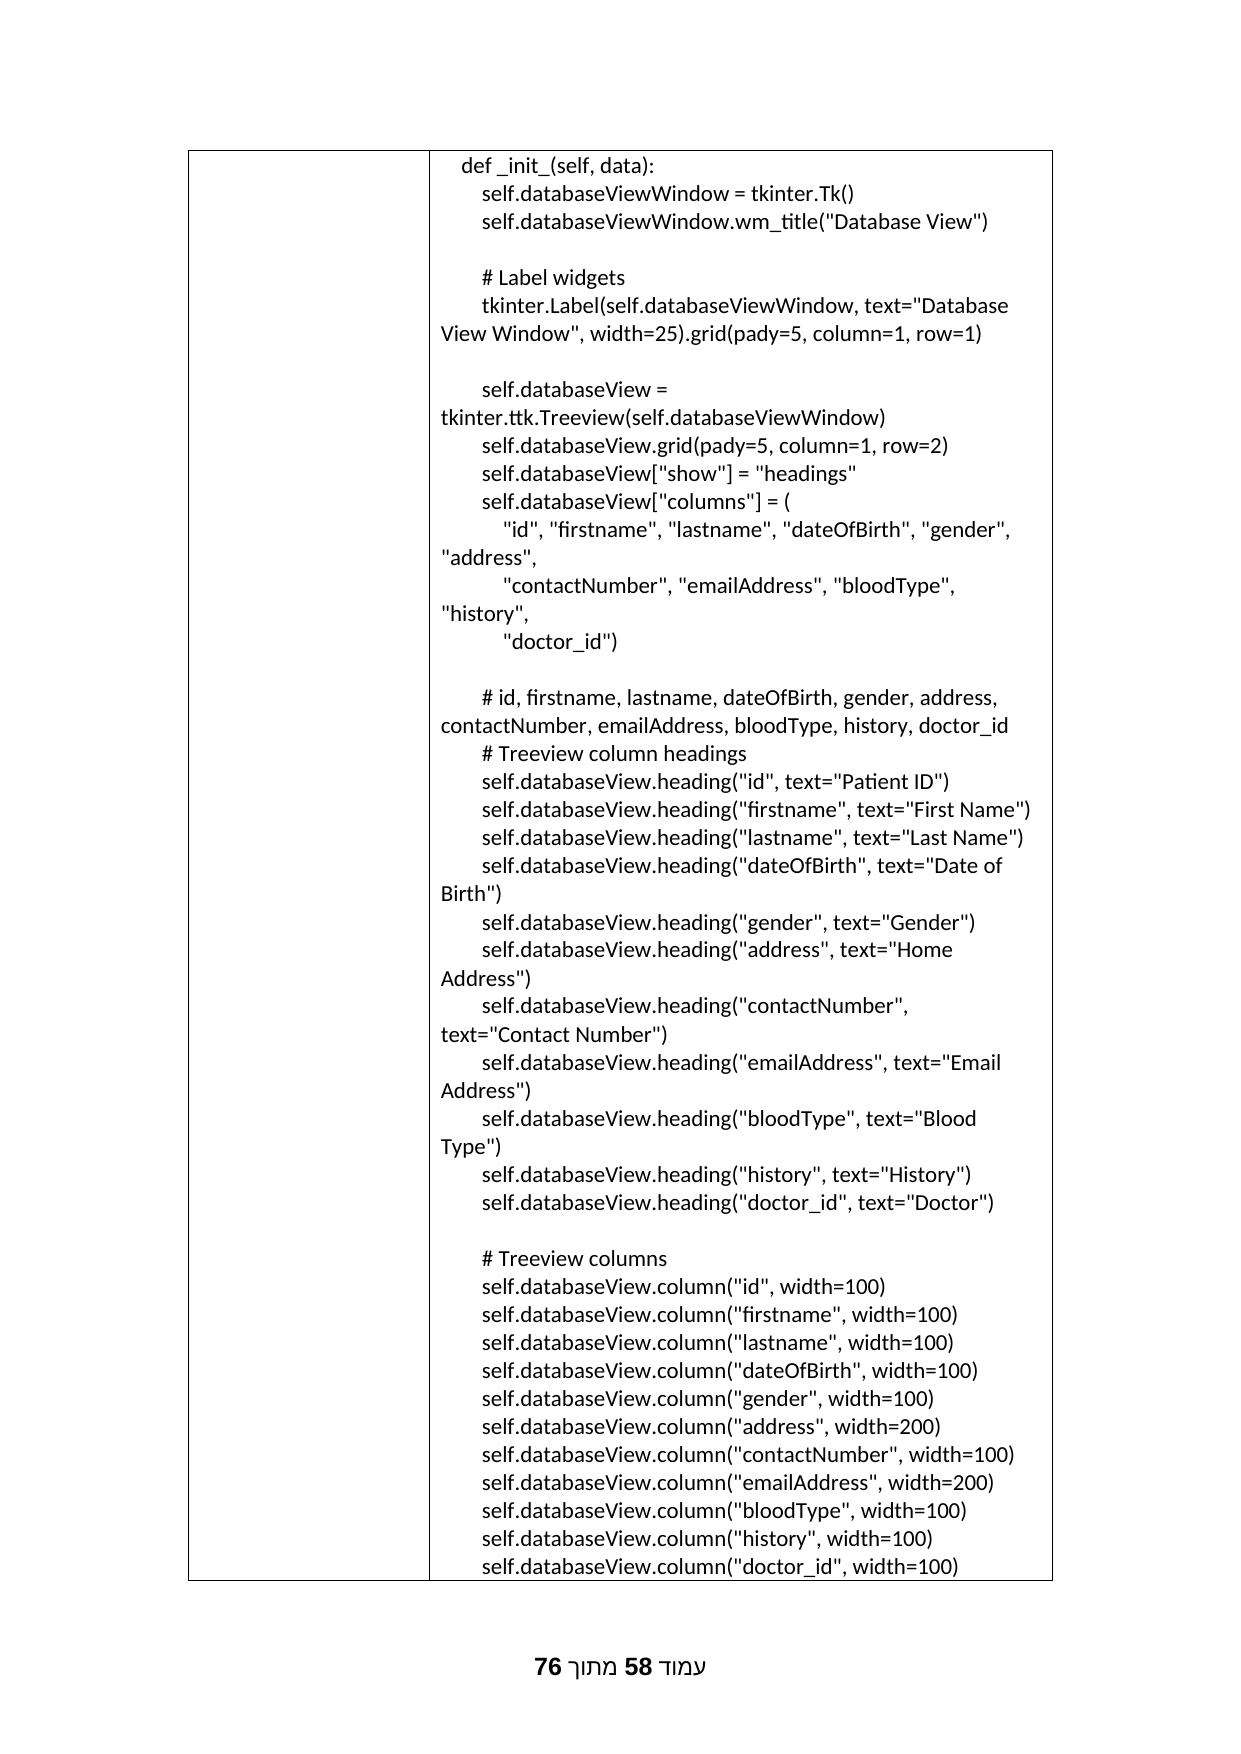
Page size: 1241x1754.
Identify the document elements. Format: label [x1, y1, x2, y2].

table_cell [189, 151, 429, 1580]
table_cell [430, 151, 1052, 1580]
